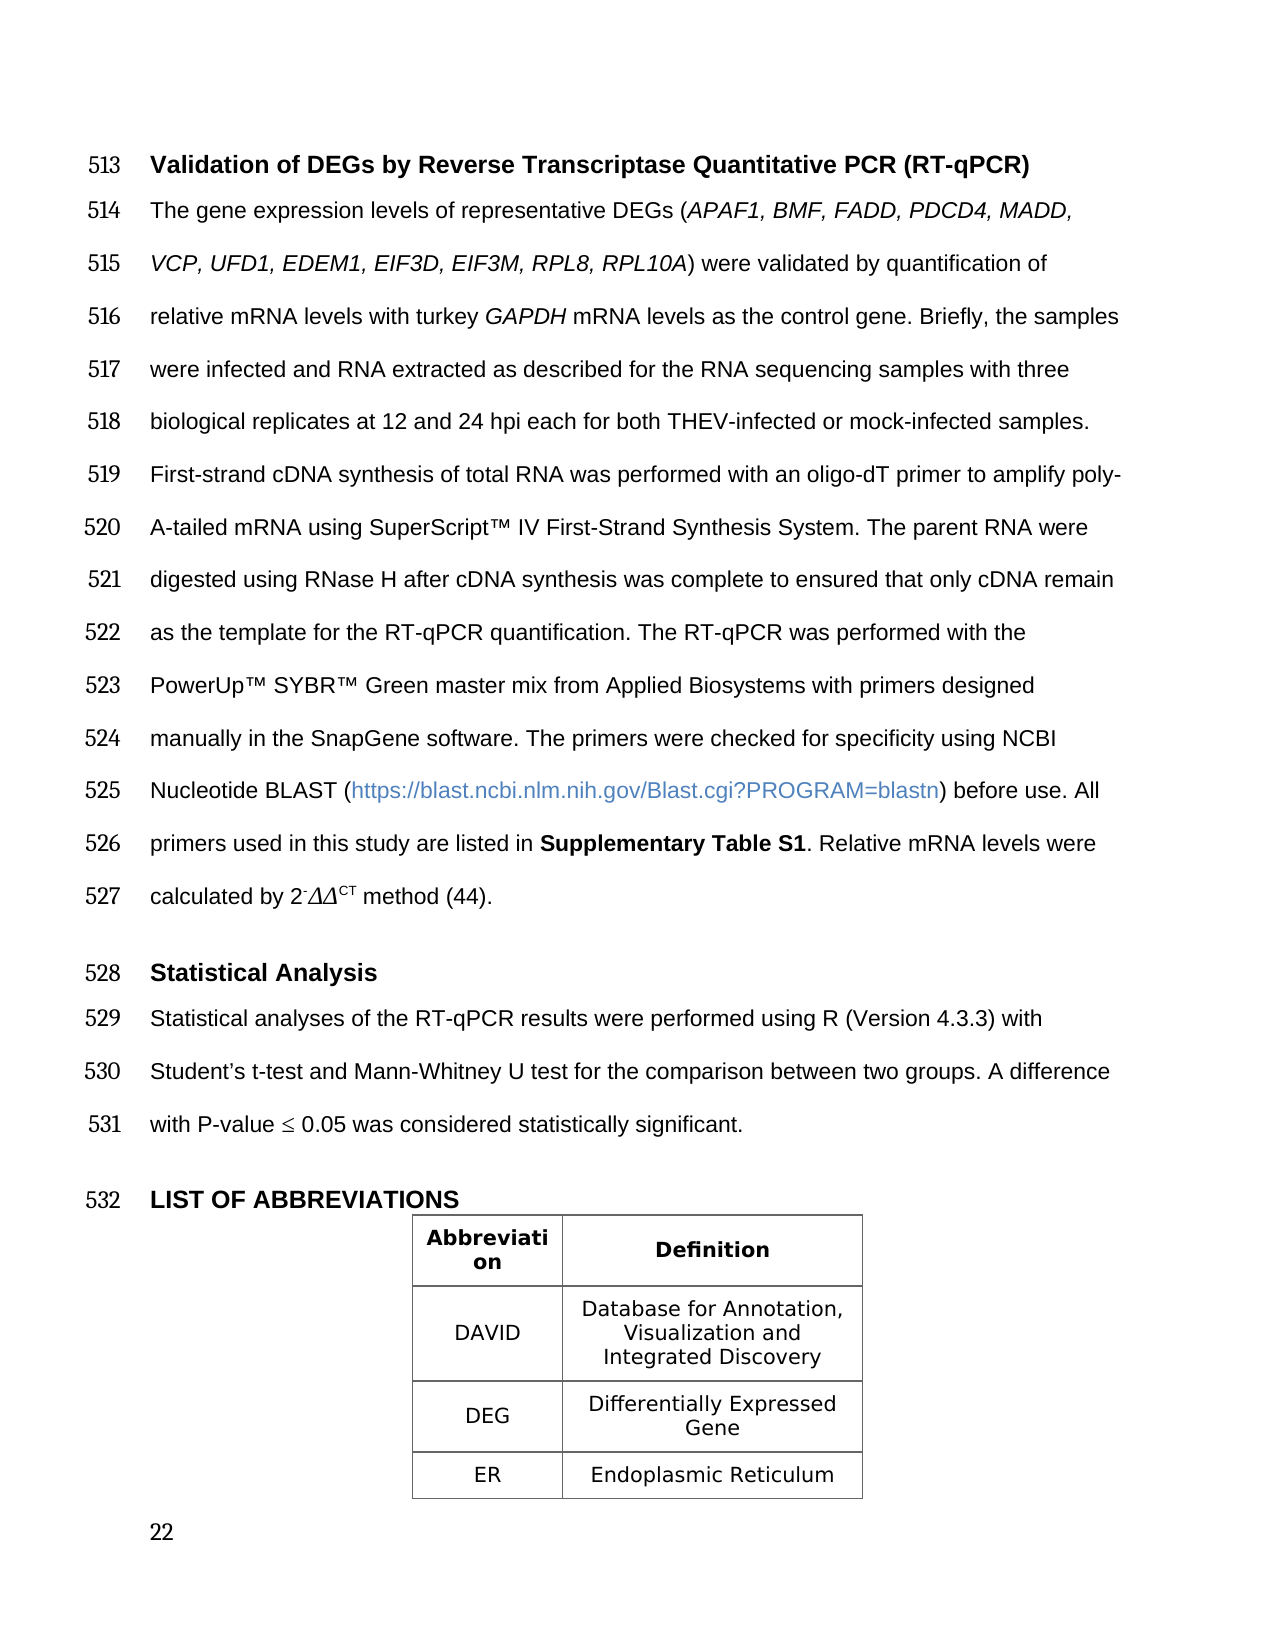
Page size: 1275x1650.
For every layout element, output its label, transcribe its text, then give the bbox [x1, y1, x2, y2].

table_cell Endoplasmic Reticulum [563, 1453, 862, 1498]
table_cell ER [413, 1453, 562, 1498]
table_cell DEG [413, 1382, 562, 1451]
table_cell DAVID [413, 1287, 562, 1380]
table_header Abbreviation [413, 1216, 562, 1285]
subtitle LIST OF ABBREVIATIONS [150, 1185, 1125, 1214]
text Statistical analyses of the RT-qPCR results were performed using R (Version 4.3.3) with Student’s t-test and Mann-Whitney U test for the comparison between two groups. A difference with P-value 0.05 was considered statistically significant. [150, 1005, 1125, 1138]
table_cell Database for Annotation, Visualization and Integrated Discovery [563, 1287, 862, 1380]
table_header Definition [563, 1216, 862, 1285]
subtitle Validation of DEGs by Reverse Transcriptase Quantitative PCR (RT-qPCR) [150, 150, 1125, 179]
table_cell Differentially Expressed Gene [563, 1382, 862, 1451]
text The gene expression levels of representative DEGs (APAF1, BMF, FADD, PDCD4, MADD, VCP, UFD1, EDEM1, EIF3D, EIF3M, RPL8, RPL10A) were validated by quantification of relative mRNA levels with turkey GAPDH mRNA levels as the control gene. Briefly, the samples were infected and RNA extracted as described for the RNA sequencing samples with three biological replicates at 12 and 24 hpi each for both THEV-infected or mock-infected samples. First-strand cDNA synthesis of total RNA was performed with an oligo-dT primer to amplify poly-A-tailed mRNA using SuperScript™ IV First-Strand Synthesis System. The parent RNA were digested using RNase H after cDNA synthesis was complete to ensured that only cDNA remain as the template for the RT-qPCR quantification. The RT-qPCR was performed with the PowerUp™ SYBR™ Green master mix from Applied Biosystems with primers designed manually in the SnapGene software. The primers were checked for specificity using NCBI Nucleotide BLAST (https://blast.ncbi.nlm.nih.gov/Blast.cgi?PROGRAM=blastn) before use. All primers used in this study are listed in Supplementary Table S1. Relative mRNA levels were calculated by 2-CT method (44). [150, 197, 1125, 910]
subtitle Statistical Analysis [150, 957, 1125, 986]
